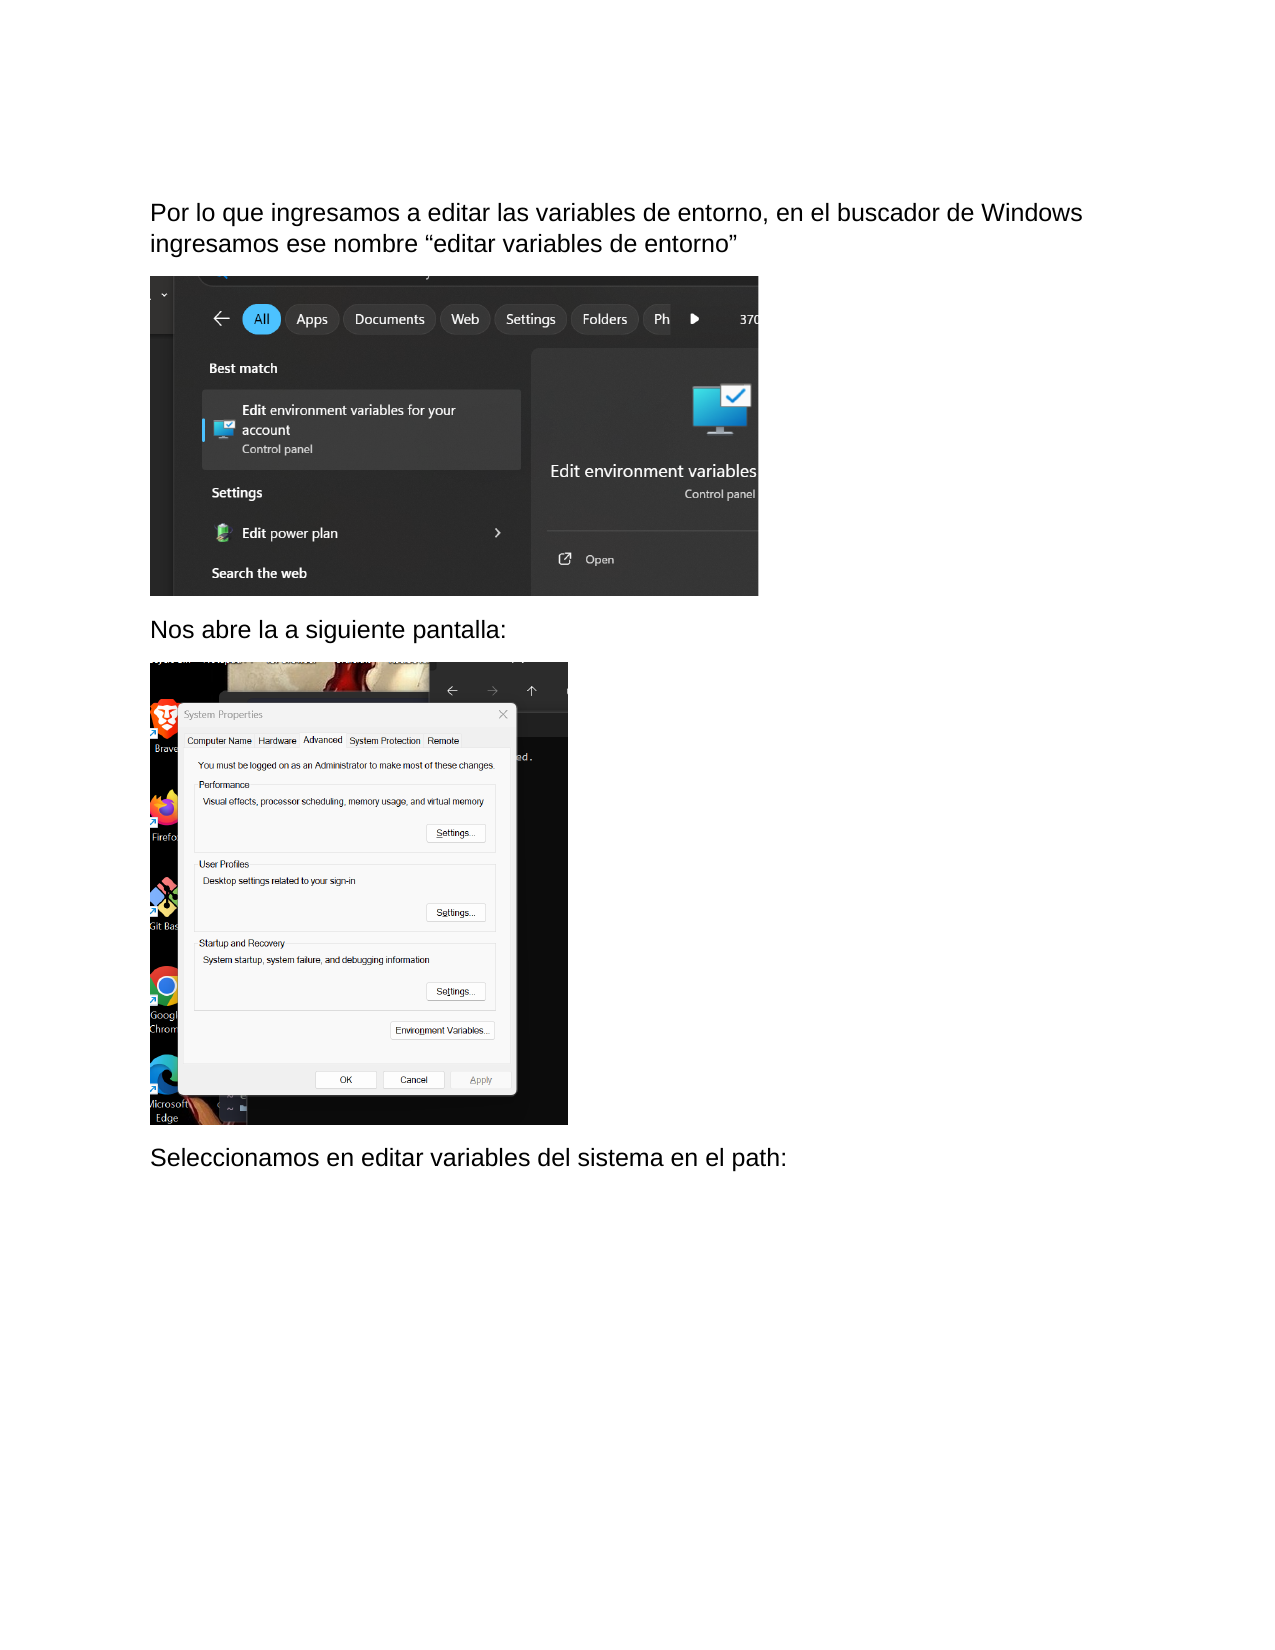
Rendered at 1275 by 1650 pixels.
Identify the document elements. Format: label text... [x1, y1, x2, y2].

text Nos abre la a siguiente pantalla: [150, 615, 1125, 644]
picture [150, 276, 759, 596]
text Seleccionamos en editar variables del sistema en el path: [150, 1143, 1125, 1172]
text Por lo que ingresamos a editar las variables de entorno, en el buscador de Windows ingresamos ese nombre “editar variables de entorno” [150, 198, 1125, 257]
picture [150, 662, 568, 1125]
